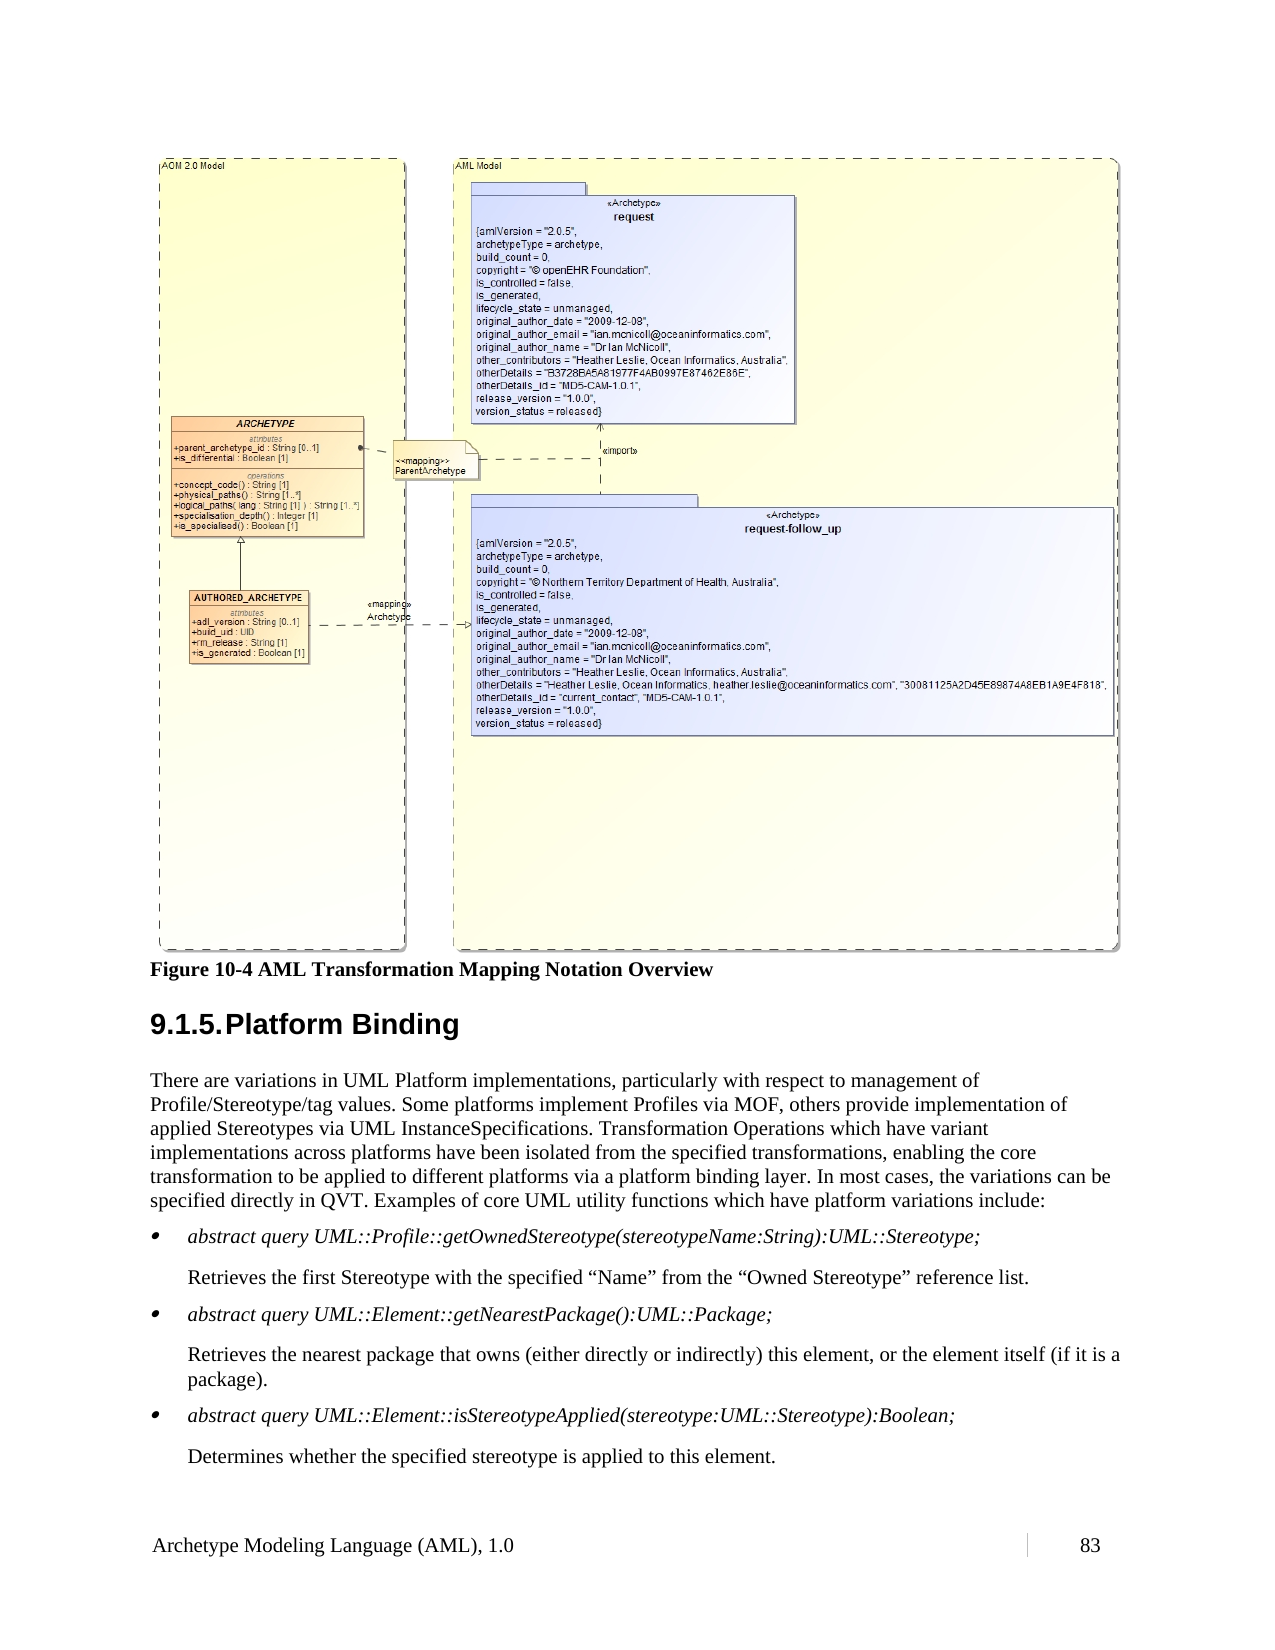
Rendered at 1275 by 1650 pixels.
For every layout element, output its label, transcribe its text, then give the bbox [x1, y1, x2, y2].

text There are variations in UML Platform implementations, particularly with respect to management of Profile/Stereotype/tag values. Some platforms implement Profiles via MOF, others provide implementation of applied Stereotypes via UML InstanceSpecifications. Transformation Operations which have variant implementations across platforms have been isolated from the specified transformations, enabling the core transformation to be applied to different platforms via a platform binding layer. In most cases, the variations can be specified directly in QVT. Examples of core UML utility functions which have platform variations include: [150, 1067, 1125, 1212]
text Figure 10-4 AML Transformation Mapping Notation Overview [150, 958, 1125, 981]
picture [150, 150, 1125, 958]
text abstract query UML::Element::getNearestPackage():UML::Package; [150, 1302, 1125, 1326]
text Retrieves the first Stereotype with the specified “Name” from the “Owned Stereotype” reference list. [150, 1265, 1125, 1289]
text Retrieves the nearest package that owns (either directly or indirectly) this element, or the element itself (if it is a package). [187, 1342, 1125, 1391]
text Determines whether the specified stereotype is applied to this element. [150, 1444, 1125, 1468]
subtitle Platform Binding [150, 1007, 1125, 1041]
text abstract query UML::Element::isStereotypeApplied(stereotype:UML::Stereotype):Boolean; [150, 1403, 1125, 1427]
text abstract query UML::Profile::getOwnedStereotype(stereotypeName:String):UML::Stereotype; [150, 1224, 1125, 1248]
